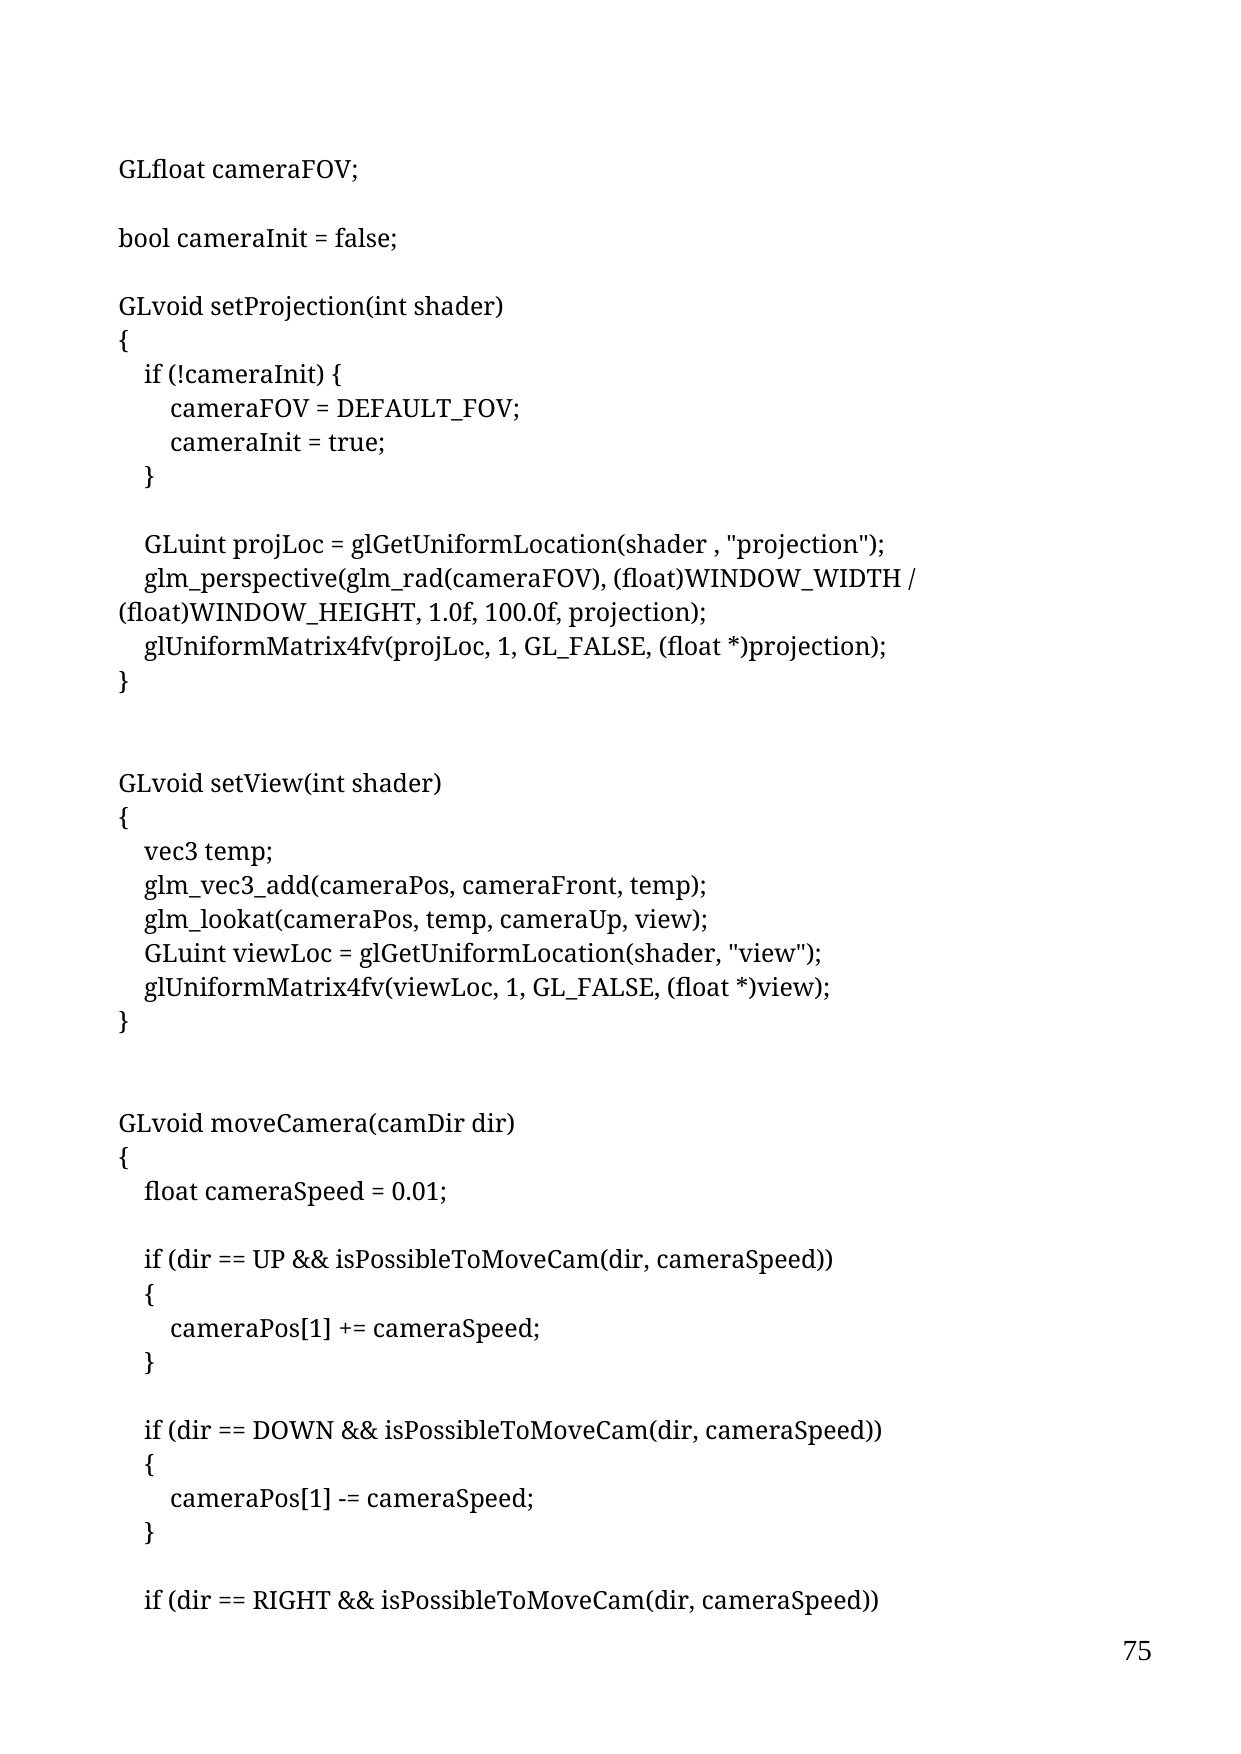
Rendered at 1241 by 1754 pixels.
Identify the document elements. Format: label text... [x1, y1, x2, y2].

text glm_lookat(cameraPos, temp, cameraUp, view); [118, 902, 1152, 936]
text GLvoid moveCamera(camDir dir) [118, 1106, 1152, 1140]
text { [118, 799, 1152, 833]
text vec3 temp; [118, 833, 1152, 867]
text if (dir == DOWN && isPossibleToMoveCam(dir, cameraSpeed)) [118, 1412, 1152, 1447]
text { [118, 1140, 1152, 1174]
text cameraPos[1] += cameraSpeed; [118, 1310, 1152, 1344]
text { [118, 1276, 1152, 1310]
text { [118, 322, 1152, 357]
text glUniformMatrix4fv(viewLoc, 1, GL_FALSE, (float *)view); [118, 970, 1152, 1004]
text if (dir == RIGHT && isPossibleToMoveCam(dir, cameraSpeed)) [118, 1583, 1152, 1617]
text cameraFOV = DEFAULT_FOV; [118, 391, 1152, 425]
text if (dir == UP && isPossibleToMoveCam(dir, cameraSpeed)) [118, 1242, 1152, 1276]
text glm_perspective(glm_rad(cameraFOV), (float)WINDOW_WIDTH / (float)WINDOW_HEIGHT, 1.0f, 100.0f, projection); [118, 561, 1152, 629]
text cameraPos[1] -= cameraSpeed; [118, 1481, 1152, 1515]
text glUniformMatrix4fv(projLoc, 1, GL_FALSE, (float *)projection); [118, 629, 1152, 663]
text if (!cameraInit) { [118, 357, 1152, 391]
text glm_vec3_add(cameraPos, cameraFront, temp); [118, 867, 1152, 902]
text GLuint viewLoc = glGetUniformLocation(shader, "view"); [118, 936, 1152, 970]
text } [118, 459, 1152, 493]
text GLfloat cameraFOV; [118, 152, 1152, 186]
text GLvoid setView(int shader) [118, 765, 1152, 799]
text } [118, 663, 1152, 697]
text } [118, 1515, 1152, 1549]
text } [118, 1344, 1152, 1378]
text { [118, 1447, 1152, 1481]
text bool cameraInit = false; [118, 220, 1152, 254]
text GLuint projLoc = glGetUniformLocation(shader , "projection"); [118, 527, 1152, 561]
text cameraInit = true; [118, 425, 1152, 459]
text } [118, 1004, 1152, 1038]
text float cameraSpeed = 0.01; [118, 1174, 1152, 1208]
text GLvoid setProjection(int shader) [118, 288, 1152, 322]
